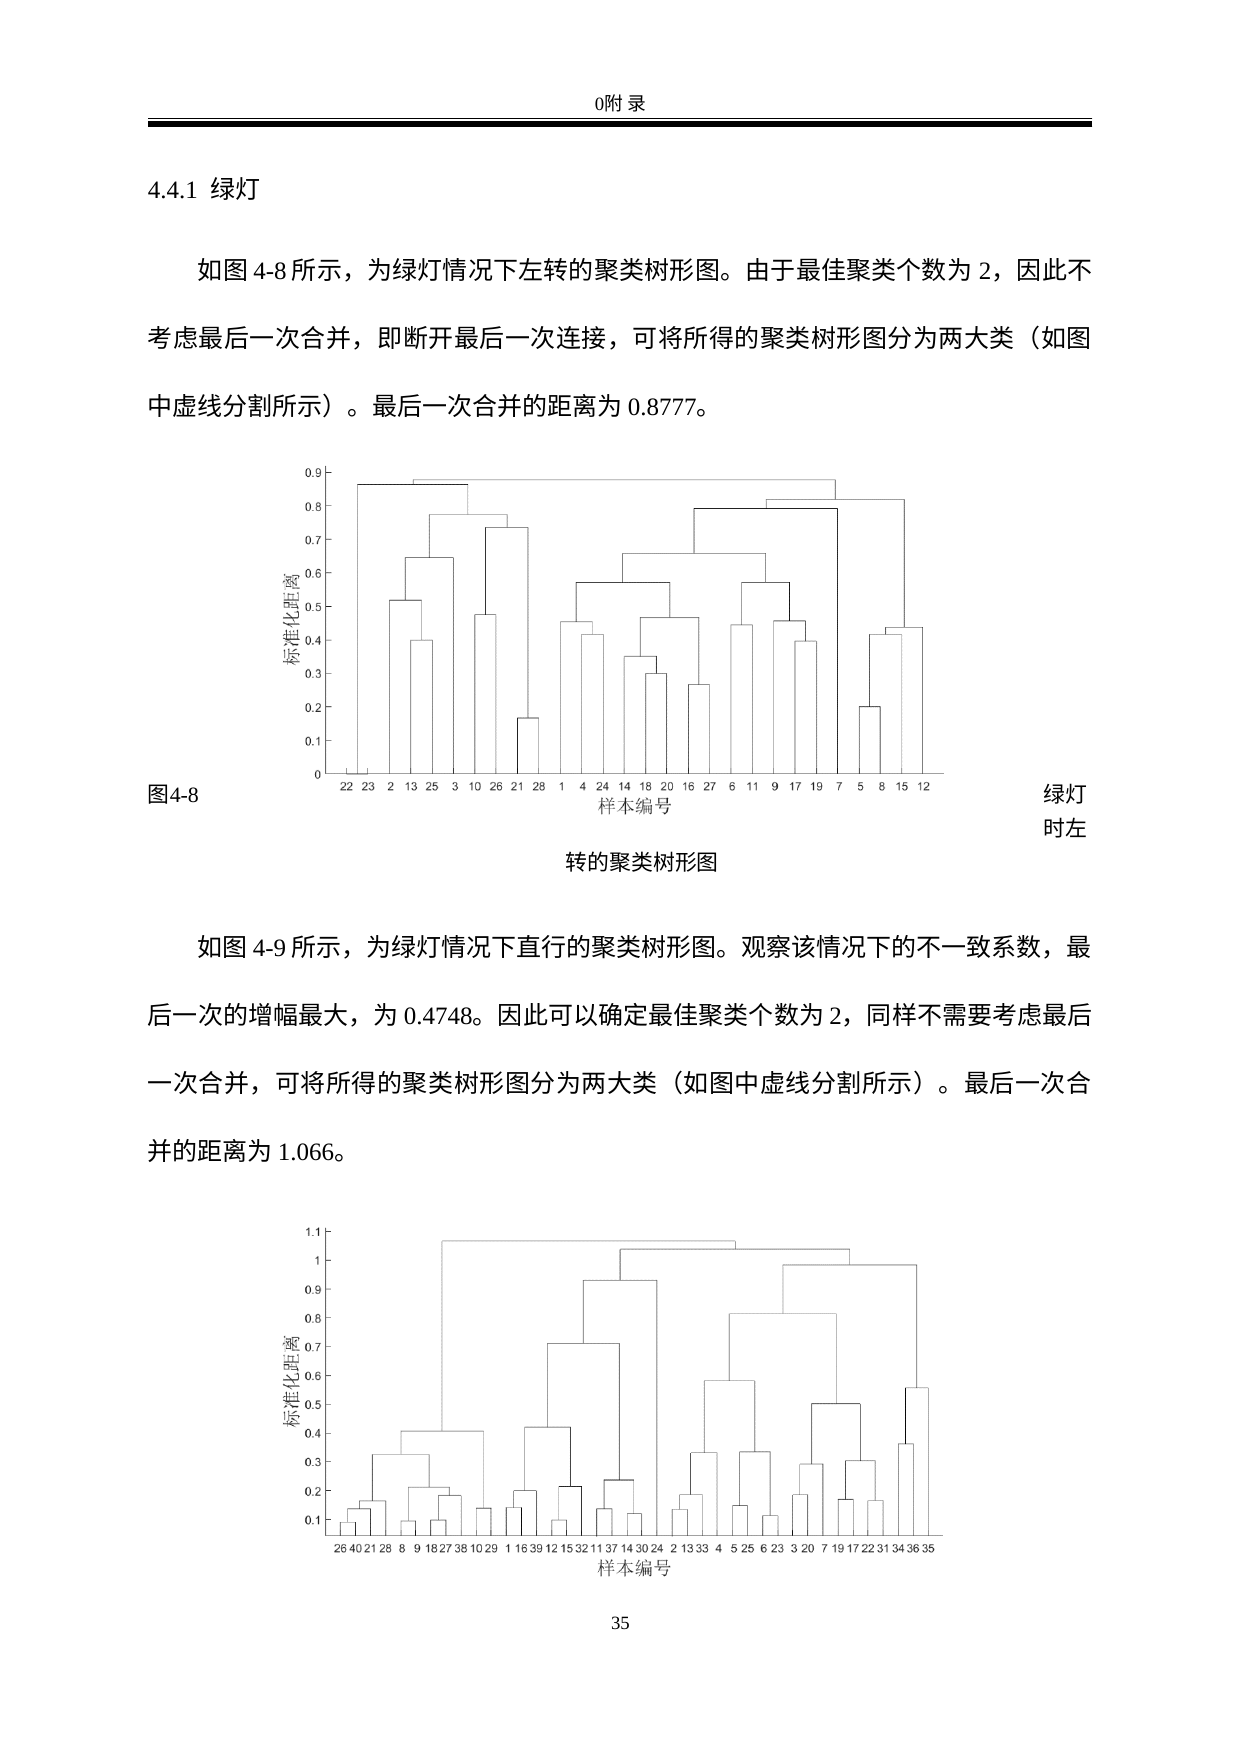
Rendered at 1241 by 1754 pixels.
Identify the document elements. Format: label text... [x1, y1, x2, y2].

text 如图4-8所示，为绿灯情况下左转的聚类树形图。由于最佳聚类个数为2，因此不考虑最后一次合并，即断开最后一次连接，可将所得的聚类树形图分为两大类（如图中虚线分割所示）。最后一次合并的距离为0.8777。 [148, 234, 1092, 438]
text 如图4-9所示，为绿灯情况下直行的聚类树形图。观察该情况下的不一致系数，最后一次的增幅最大，为0.4748。因此可以确定最佳聚类个数为2，同样不需要考虑最后一次合并，可将所得的聚类树形图分为两大类（如图中虚线分割所示）。最后一次合并的距离为1.066。 [148, 912, 1092, 1183]
picture [221, 1198, 1019, 1579]
subtitle 绿灯时左转的聚类树形图 [148, 776, 1092, 878]
subtitle 绿灯 [148, 154, 1092, 222]
picture [221, 458, 1019, 817]
